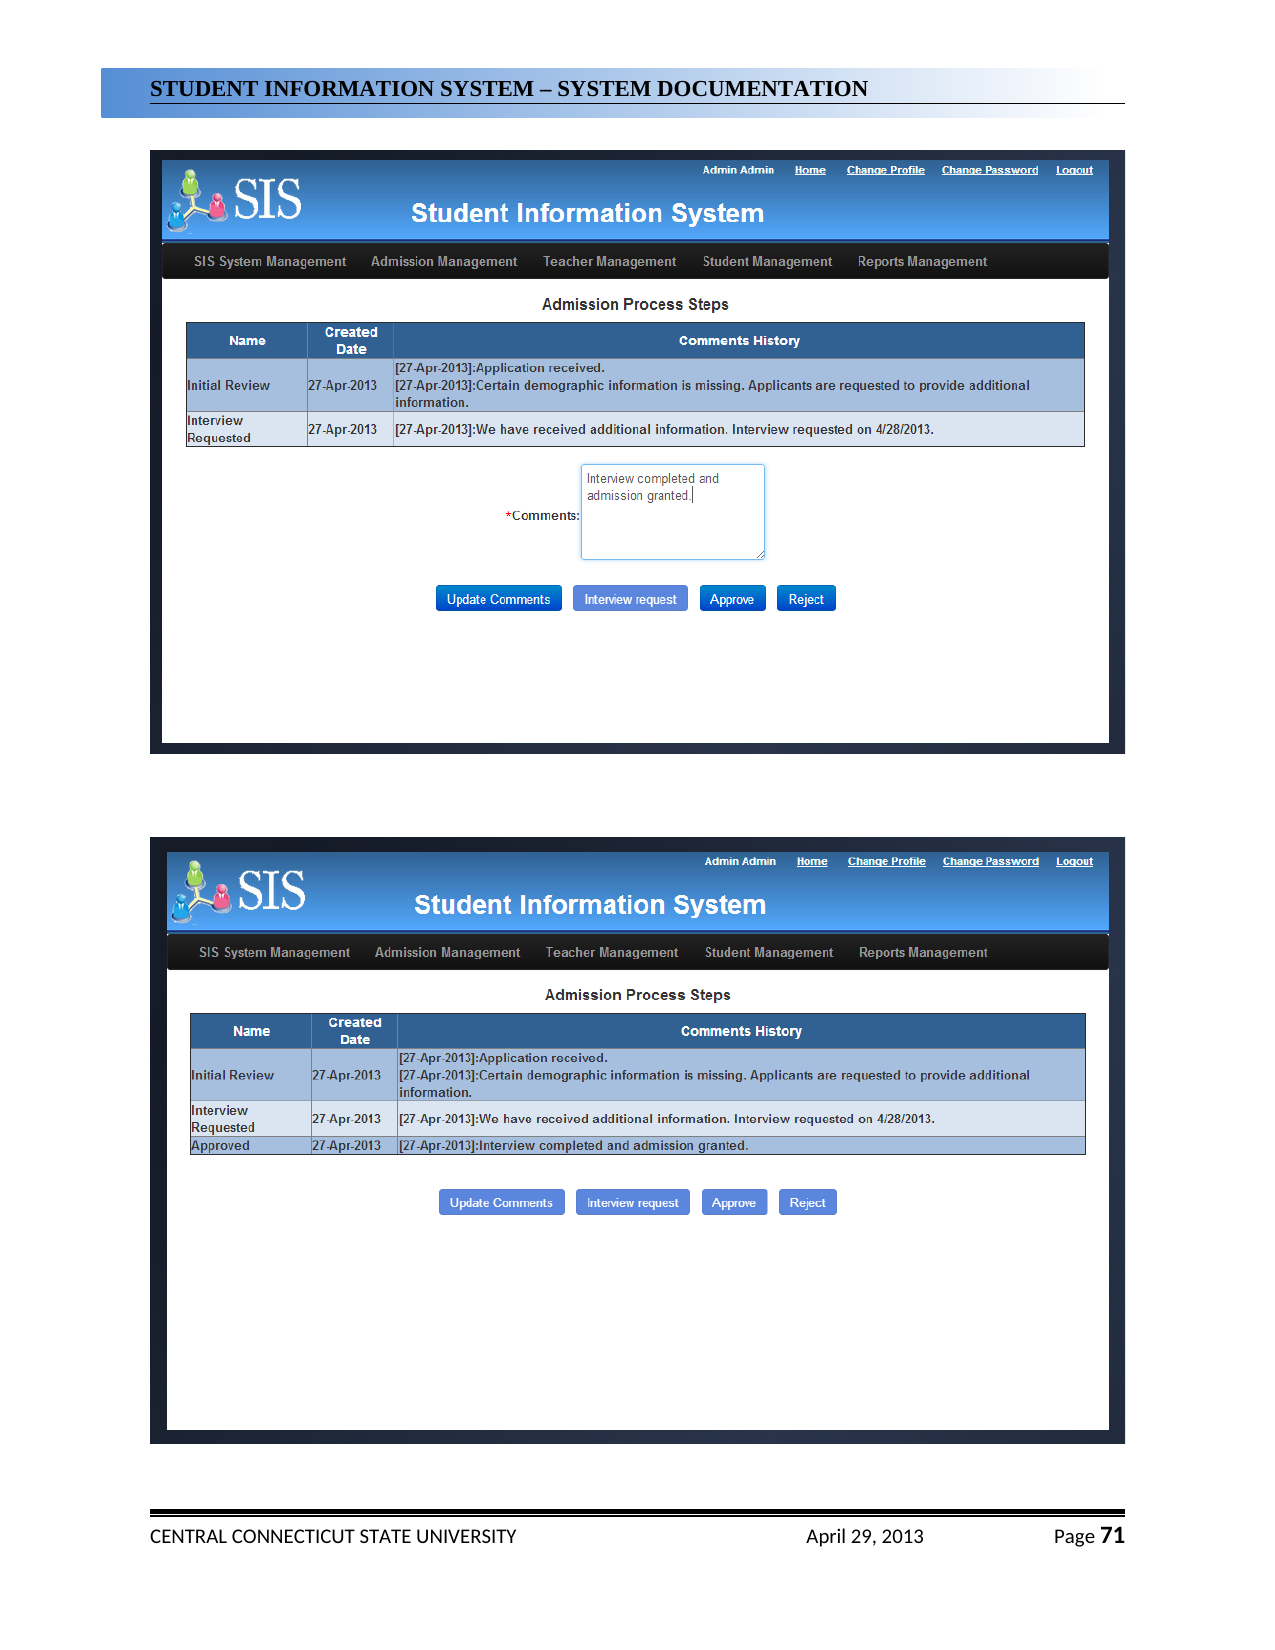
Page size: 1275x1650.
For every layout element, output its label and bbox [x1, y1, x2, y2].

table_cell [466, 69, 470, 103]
picture [150, 837, 1125, 1444]
picture [150, 150, 1125, 754]
